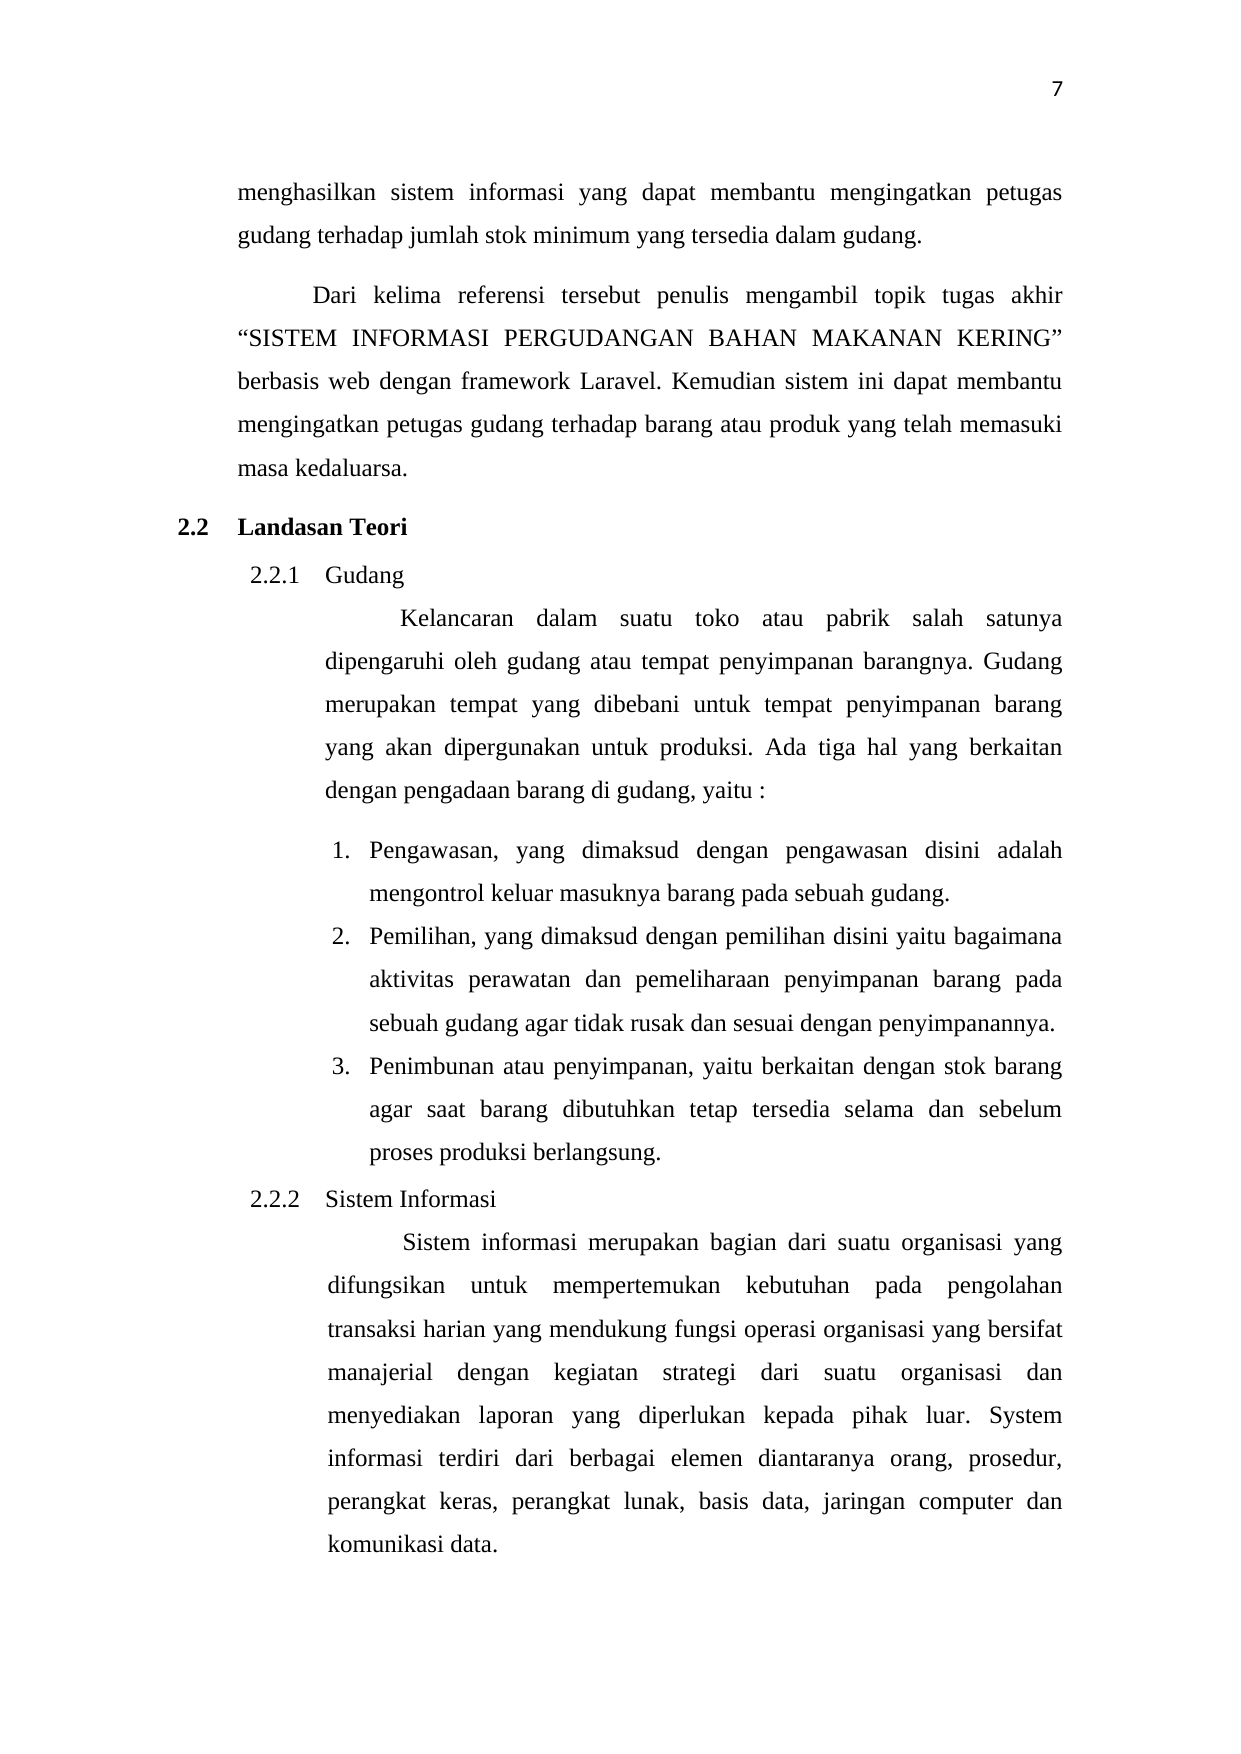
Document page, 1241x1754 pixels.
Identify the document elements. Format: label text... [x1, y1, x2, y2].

text Sistem informasi merupakan bagian dari suatu organisasi yang difungsikan untuk mempertemukan kebutuhan pada pengolahan transaksi harian yang mendukung fungsi operasi organisasi yang bersifat manajerial dengan kegiatan strategi dari suatu organisasi dan menyediakan laporan yang diperlukan kepada pihak luar. System informasi terdiri dari berbagai elemen diantaranya orang, prosedur, perangkat keras, perangkat lunak, basis data, jaringan computer dan komunikasi data. [327, 1227, 1063, 1558]
subtitle Landasan Teori [177, 512, 1063, 541]
list Pengawasan, yang dimaksud dengan pengawasan disini adalah mengontrol keluar masuknya barang pada sebuah gudang. [332, 835, 1063, 907]
subtitle Sistem Informasi [250, 1184, 1063, 1213]
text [237, 177, 1063, 249]
subtitle Gudang [250, 560, 1063, 588]
text Kelancaran dalam suatu toko atau pabrik salah satunya dipengaruhi oleh gudang atau tempat penyimpanan barangnya. Gudang merupakan tempat yang dibebani untuk tempat penyimpanan barang yang akan dipergunakan untuk produksi. Ada tiga hal yang berkaitan dengan pengadaan barang di gudang, yaitu : [325, 603, 1063, 804]
list Penimbunan atau penyimpanan, yaitu berkaitan dengan stok barang agar saat barang dibutuhkan tetap tersedia selama dan sebelum proses produksi berlangsung. [332, 1051, 1063, 1166]
list Pemilihan, yang dimaksud dengan pemilihan disini yaitu bagaimana aktivitas perawatan dan pemeliharaan penyimpanan barang pada sebuah gudang agar tidak rusak dan sesuai dengan penyimpanannya. [332, 921, 1063, 1036]
text Dari kelima referensi tersebut penulis mengambil topik tugas akhir “SISTEM INFORMASI PERGUDANGAN BAHAN MAKANAN KERING” berbasis web dengan framework Laravel. Kemudian sistem ini dapat membantu mengingatkan petugas gudang terhadap barang atau produk yang telah memasuki masa kedaluarsa. [237, 280, 1063, 481]
